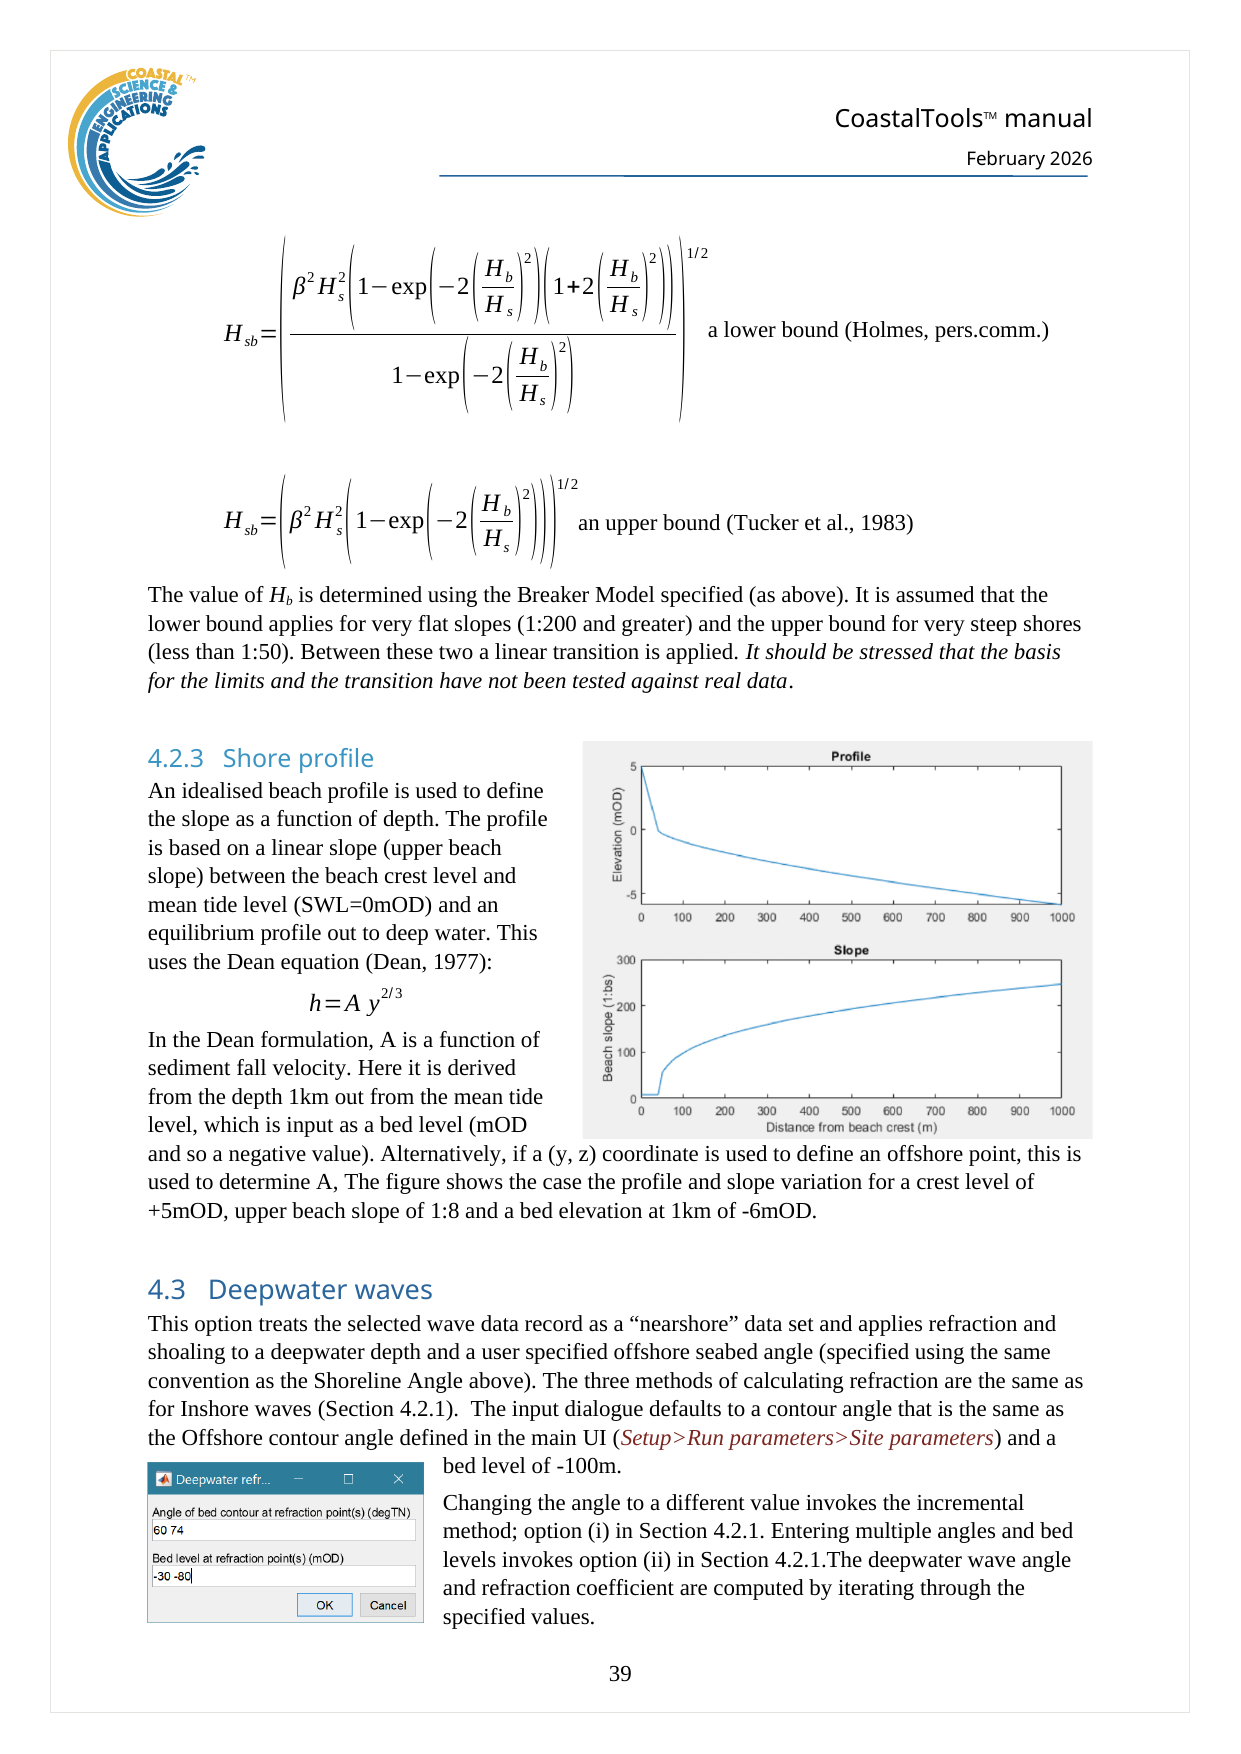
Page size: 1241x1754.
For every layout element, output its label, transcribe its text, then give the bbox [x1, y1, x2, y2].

text an upper bound (Tucker et al., 1983) [148, 473, 1093, 571]
picture [147, 1462, 424, 1623]
subtitle Shore profile [148, 740, 1093, 774]
subtitle Deepwater waves [148, 1270, 1093, 1307]
text a lower bound (Holmes, pers.comm.) [148, 234, 1093, 425]
text The value of Hb is determined using the Breaker Model specified (as above). It is assumed that the lower bound applies for very flat slopes (1:200 and greater) and the upper bound for very steep shores (less than 1:50). Between these two a linear transition is applied. It should be stressed that the basis for the limits and the transition have not been tested against real data. [148, 581, 1093, 693]
text This option treats the selected wave data record as a “nearshore” data set and applies refraction and shoaling to a deepwater depth and a user specified offshore seabed angle (specified using the same convention as the Shoreline Angle above). The three methods of calculating refraction are the same as for Inshore waves (Section 4.2.1). The input dialogue defaults to a contour angle that is the same as the Offshore contour angle defined in the main UI (Setup>Run parameters>Site parameters) and a bed level of -100m. [148, 1310, 1093, 1478]
picture [582, 741, 1093, 1139]
text An idealised beach profile is used to define the slope as a function of depth. The profile is based on a linear slope (upper beach slope) between the beach crest level and mean tide level (SWL=0mOD) and an equilibrium profile out to deep water. This uses the Dean equation (Dean, 1977): [148, 777, 582, 974]
text In the Dean formulation, A is a function of sediment fall velocity. Here it is derived from the depth 1km out from the mean tide level, which is input as a bed level (mOD and so a negative value). Alternatively, if a (y, z) coordinate is used to define an offshore point, this is used to determine A, The figure shows the case the profile and slope variation for a crest level of +5mOD, upper beach slope of 1:8 and a bed elevation at 1km of -6mOD. [148, 1026, 1093, 1223]
